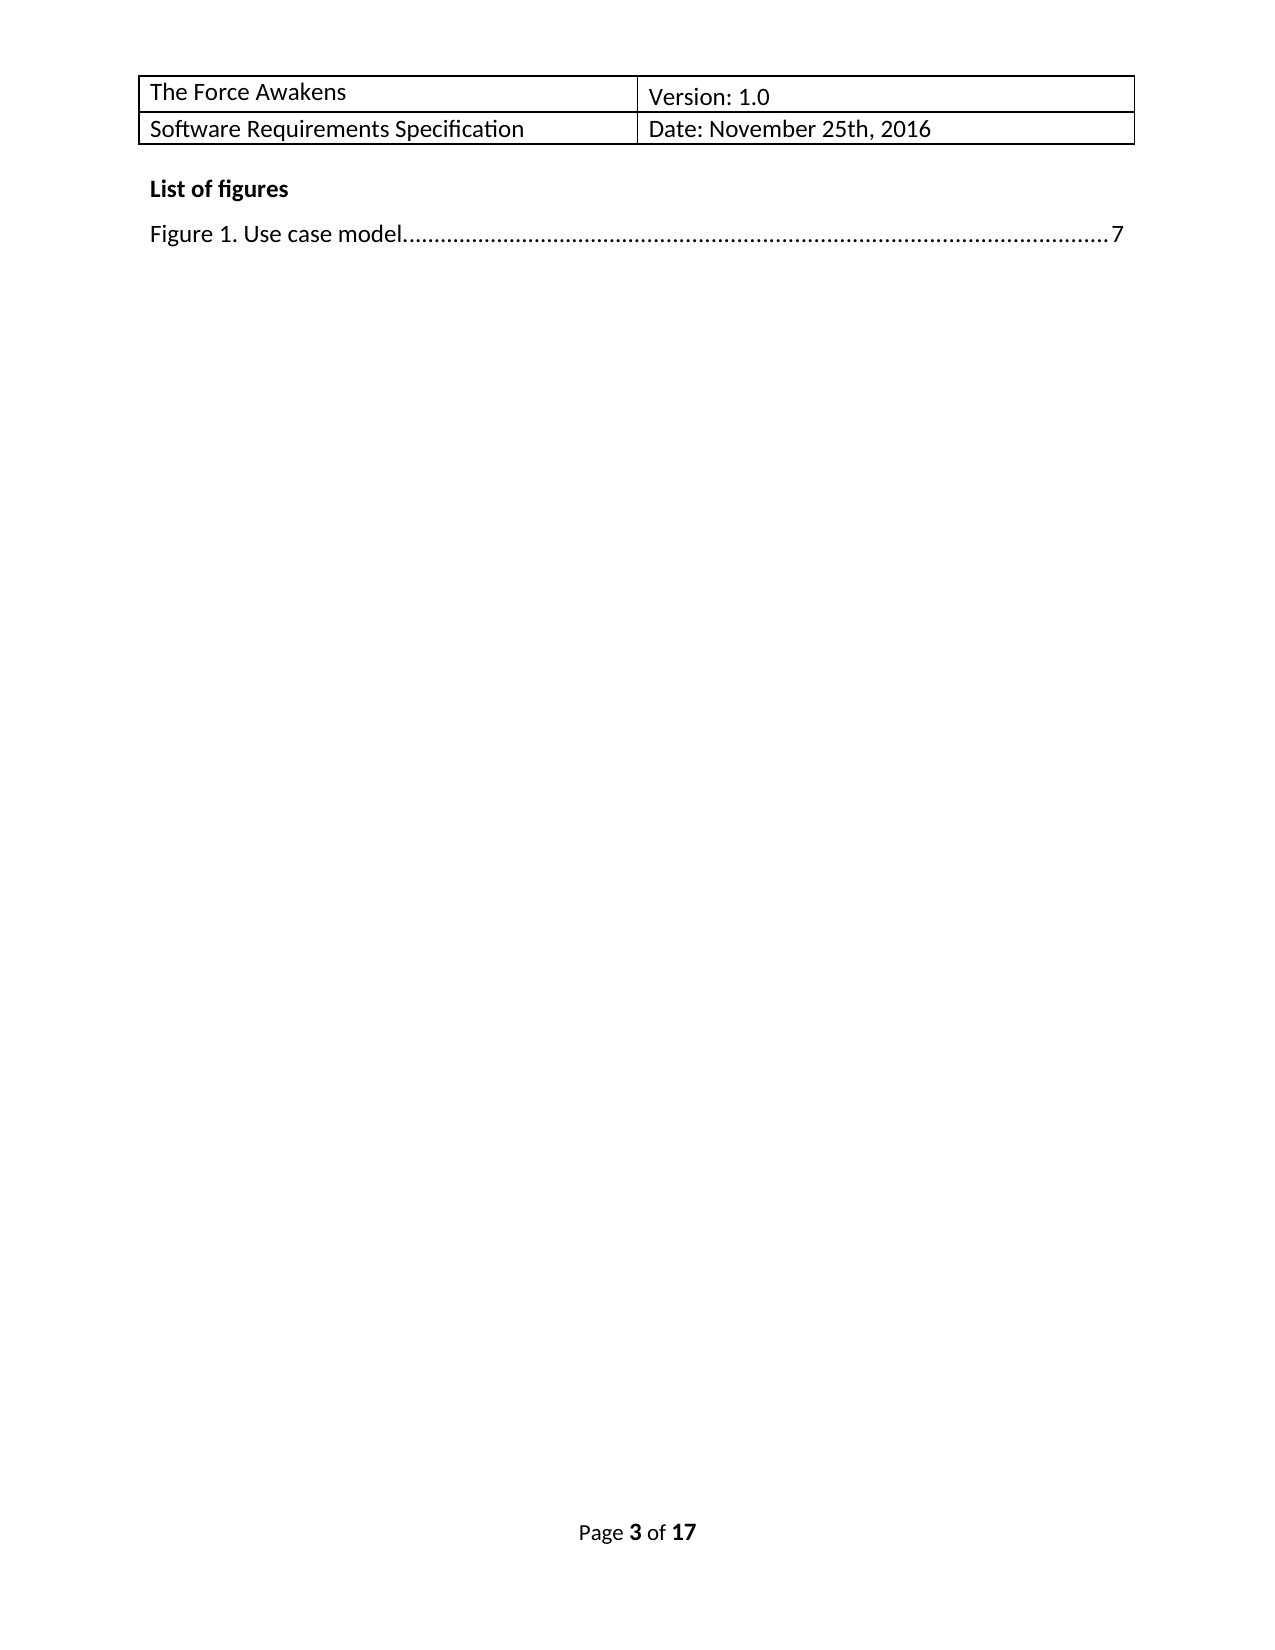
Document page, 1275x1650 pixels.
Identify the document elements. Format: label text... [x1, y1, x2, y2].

text List of figures [150, 173, 1125, 203]
text Figure 1. Use case model. 7 [150, 219, 1125, 249]
